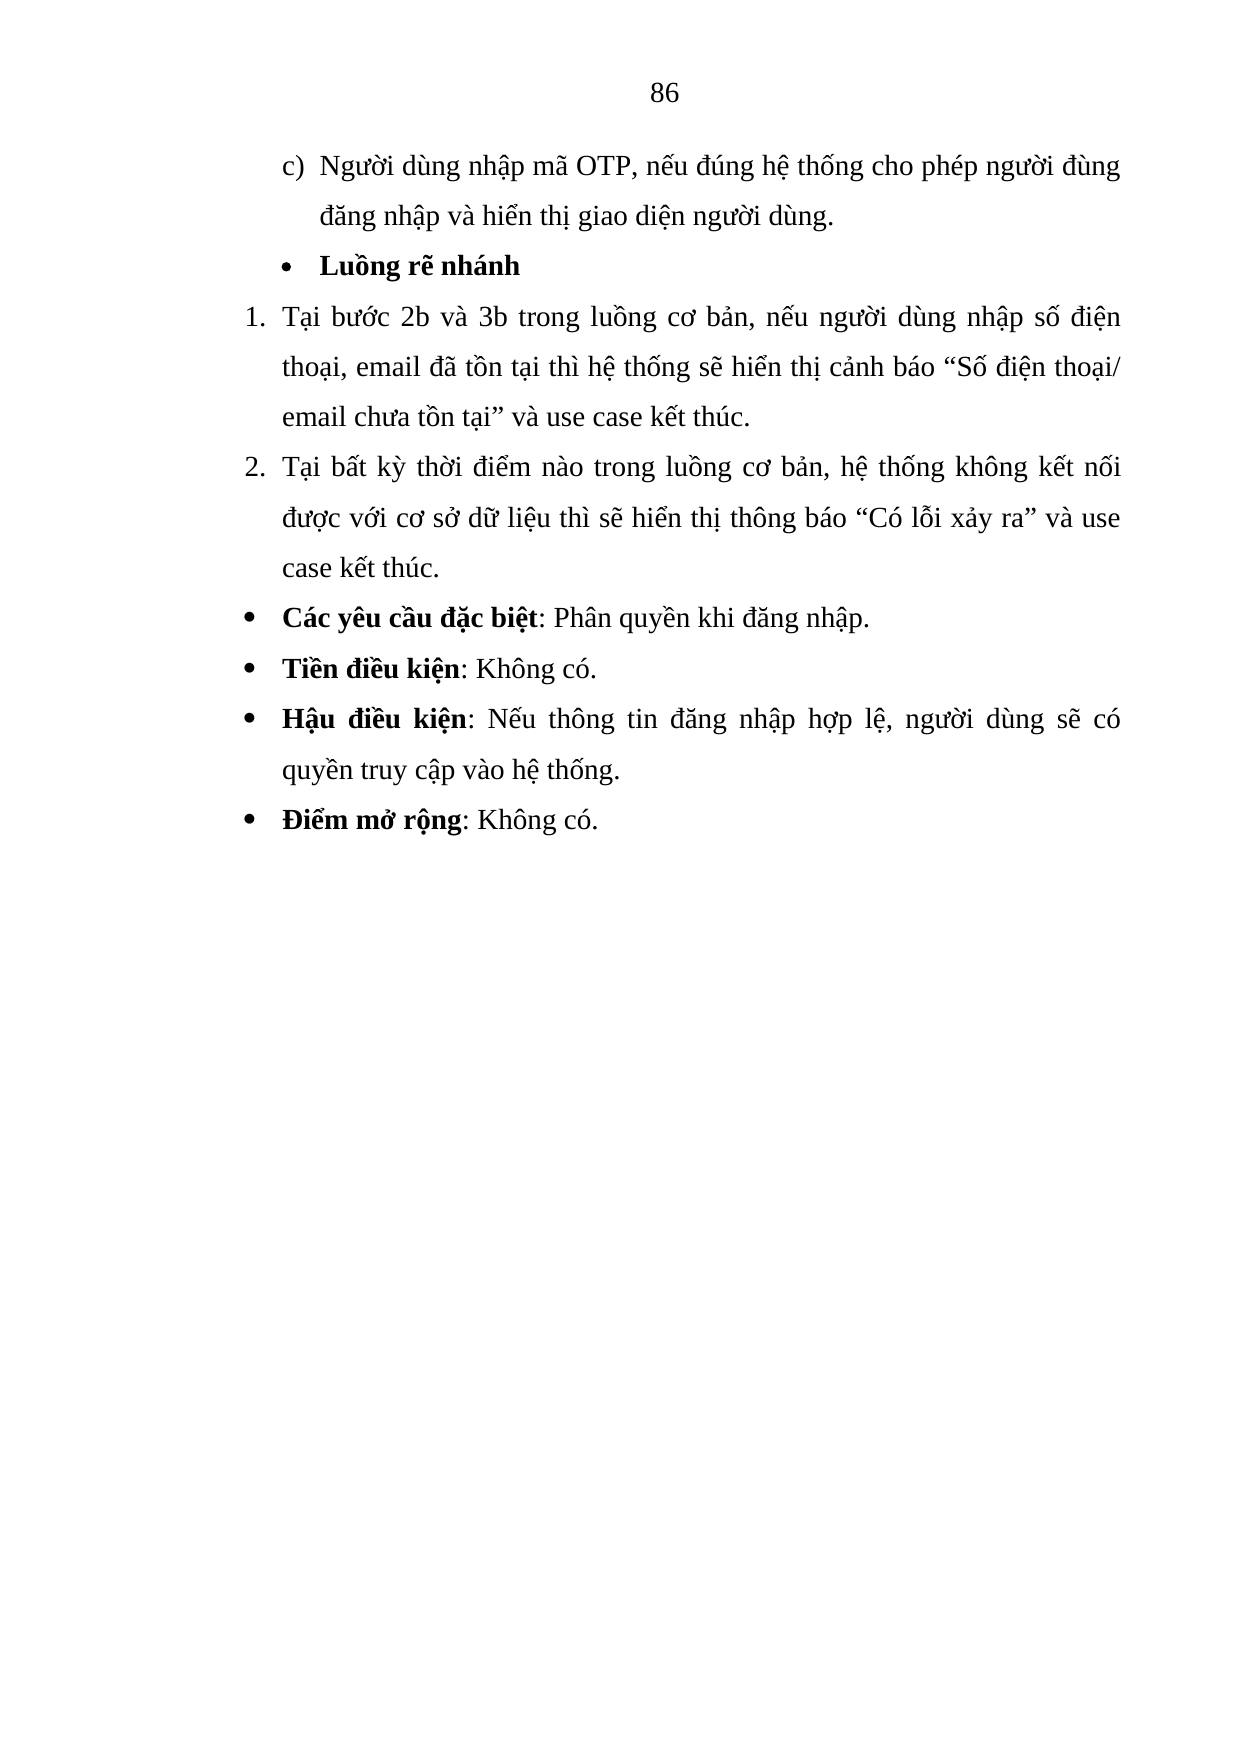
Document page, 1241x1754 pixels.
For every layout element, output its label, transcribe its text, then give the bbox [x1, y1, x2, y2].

list Hậu điều kiện: Nếu thông tin đăng nhập hợp lệ, người dùng sẽ có quyền truy cập vào hệ thống. [244, 701, 1122, 785]
list Tiền điều kiện: Không có. [244, 651, 1122, 684]
list Luồng rẽ nhánh [282, 248, 1122, 282]
list Tại bước 2b và 3b trong luồng cơ bản, nếu người dùng nhập số điện thoại, email đã tồn tại thì hệ thống sẽ hiển thị cảnh báo “Số điện thoại/ email chưa tồn tại” và use case kết thúc. [244, 299, 1122, 433]
list Tại bất kỳ thời điểm nào trong luồng cơ bản, hệ thống không kết nối được với cơ sở dữ liệu thì sẽ hiển thị thông báo “Có lỗi xảy ra” và use case kết thúc. [244, 449, 1122, 584]
list Điểm mở rộng: Không có. [244, 802, 1122, 836]
list Các yêu cầu đặc biệt: Phân quyền khi đăng nhập. [244, 601, 1122, 634]
list Người dùng nhập mã OTP, nếu đúng hệ thống cho phép người đùng đăng nhập và hiển thị giao diện người dùng. [282, 148, 1122, 232]
